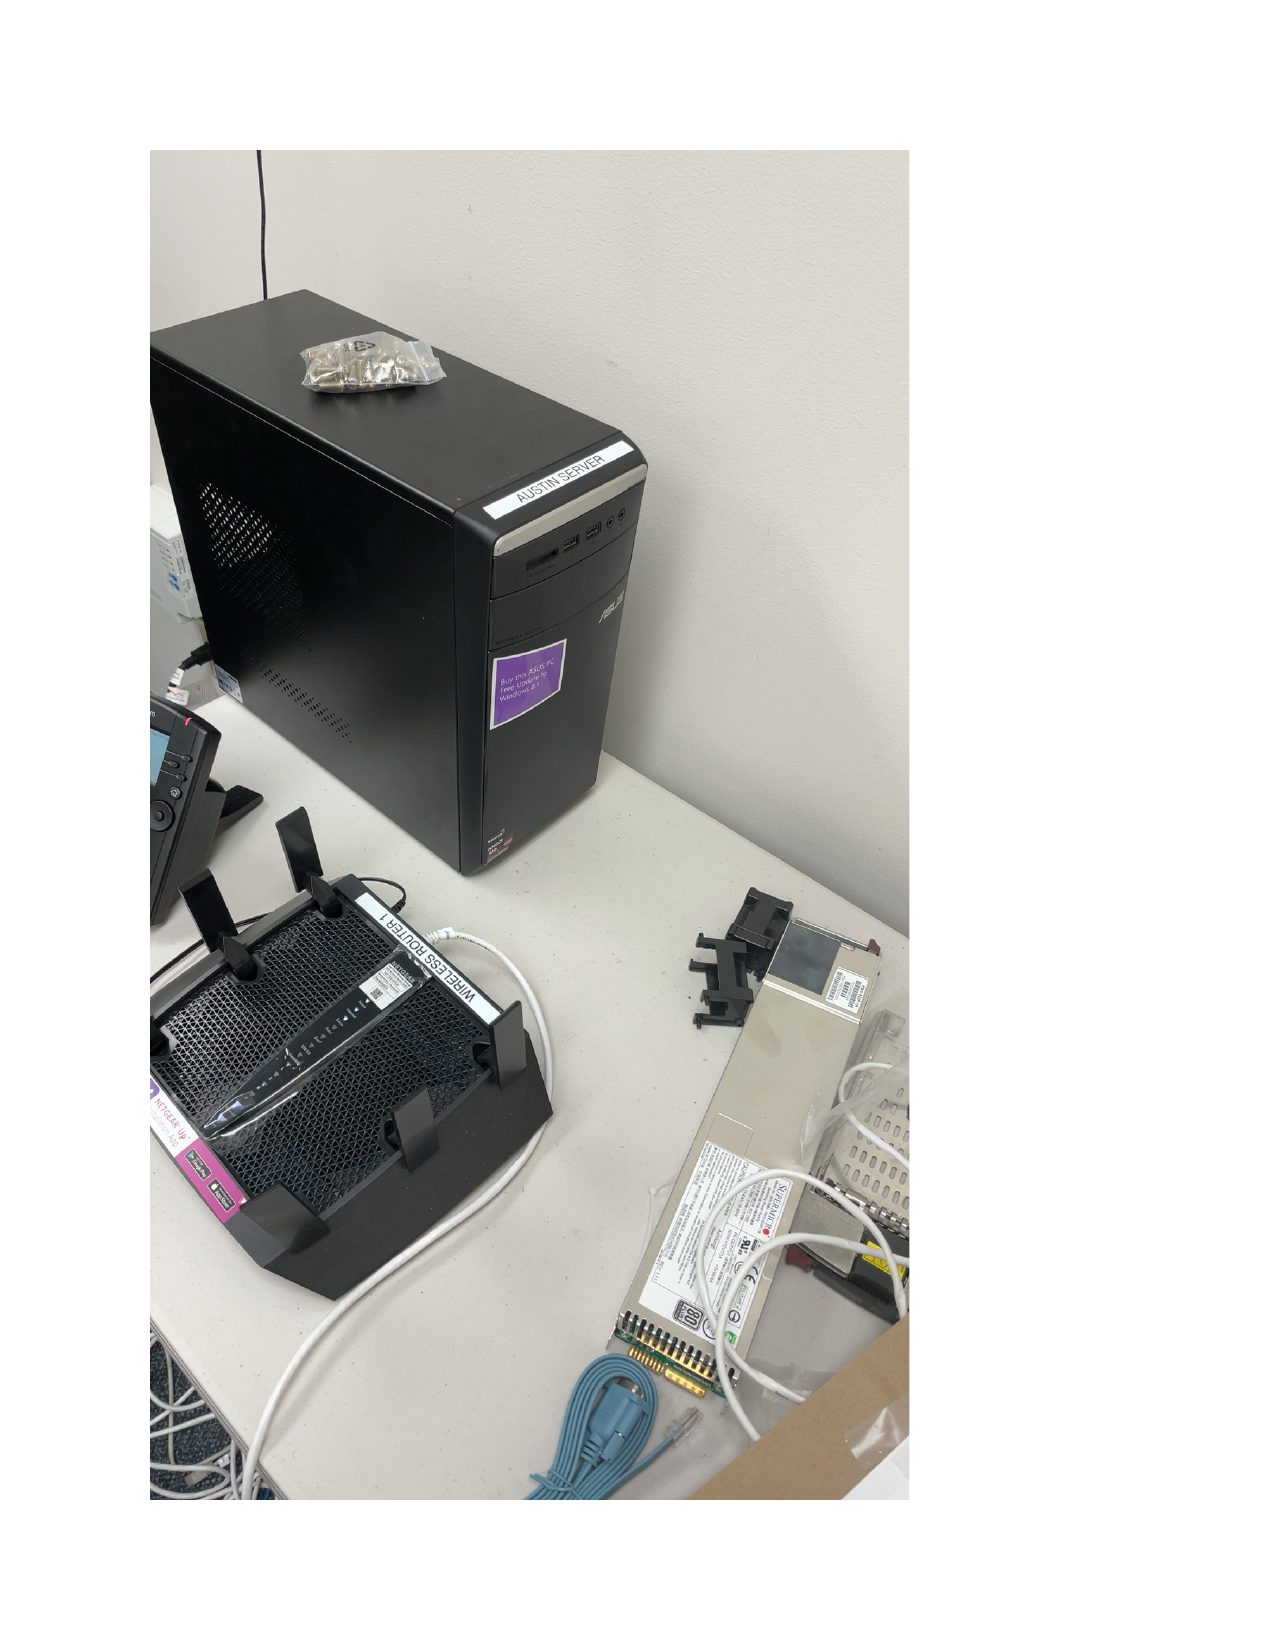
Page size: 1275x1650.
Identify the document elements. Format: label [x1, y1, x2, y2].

picture [150, 150, 910, 1500]
